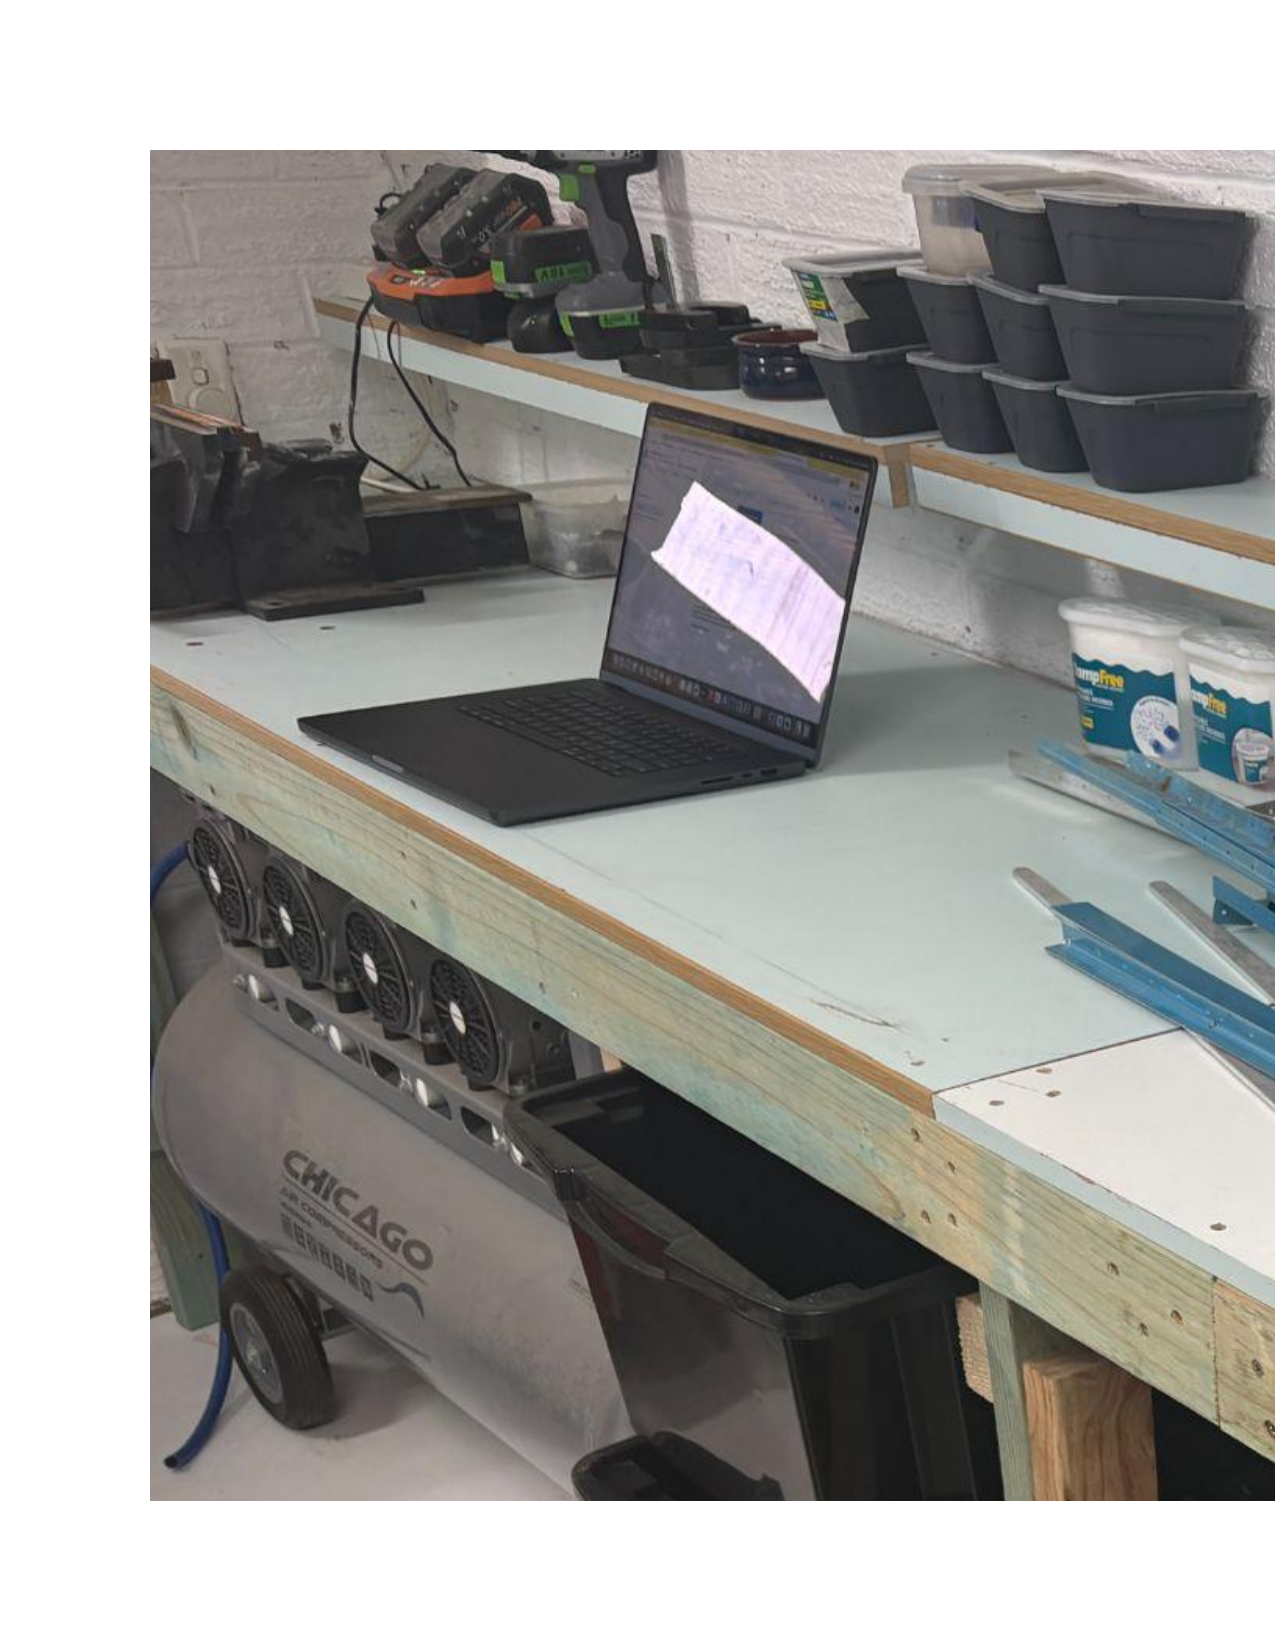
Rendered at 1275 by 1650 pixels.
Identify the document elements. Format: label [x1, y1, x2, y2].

picture [150, 150, 1275, 1501]
